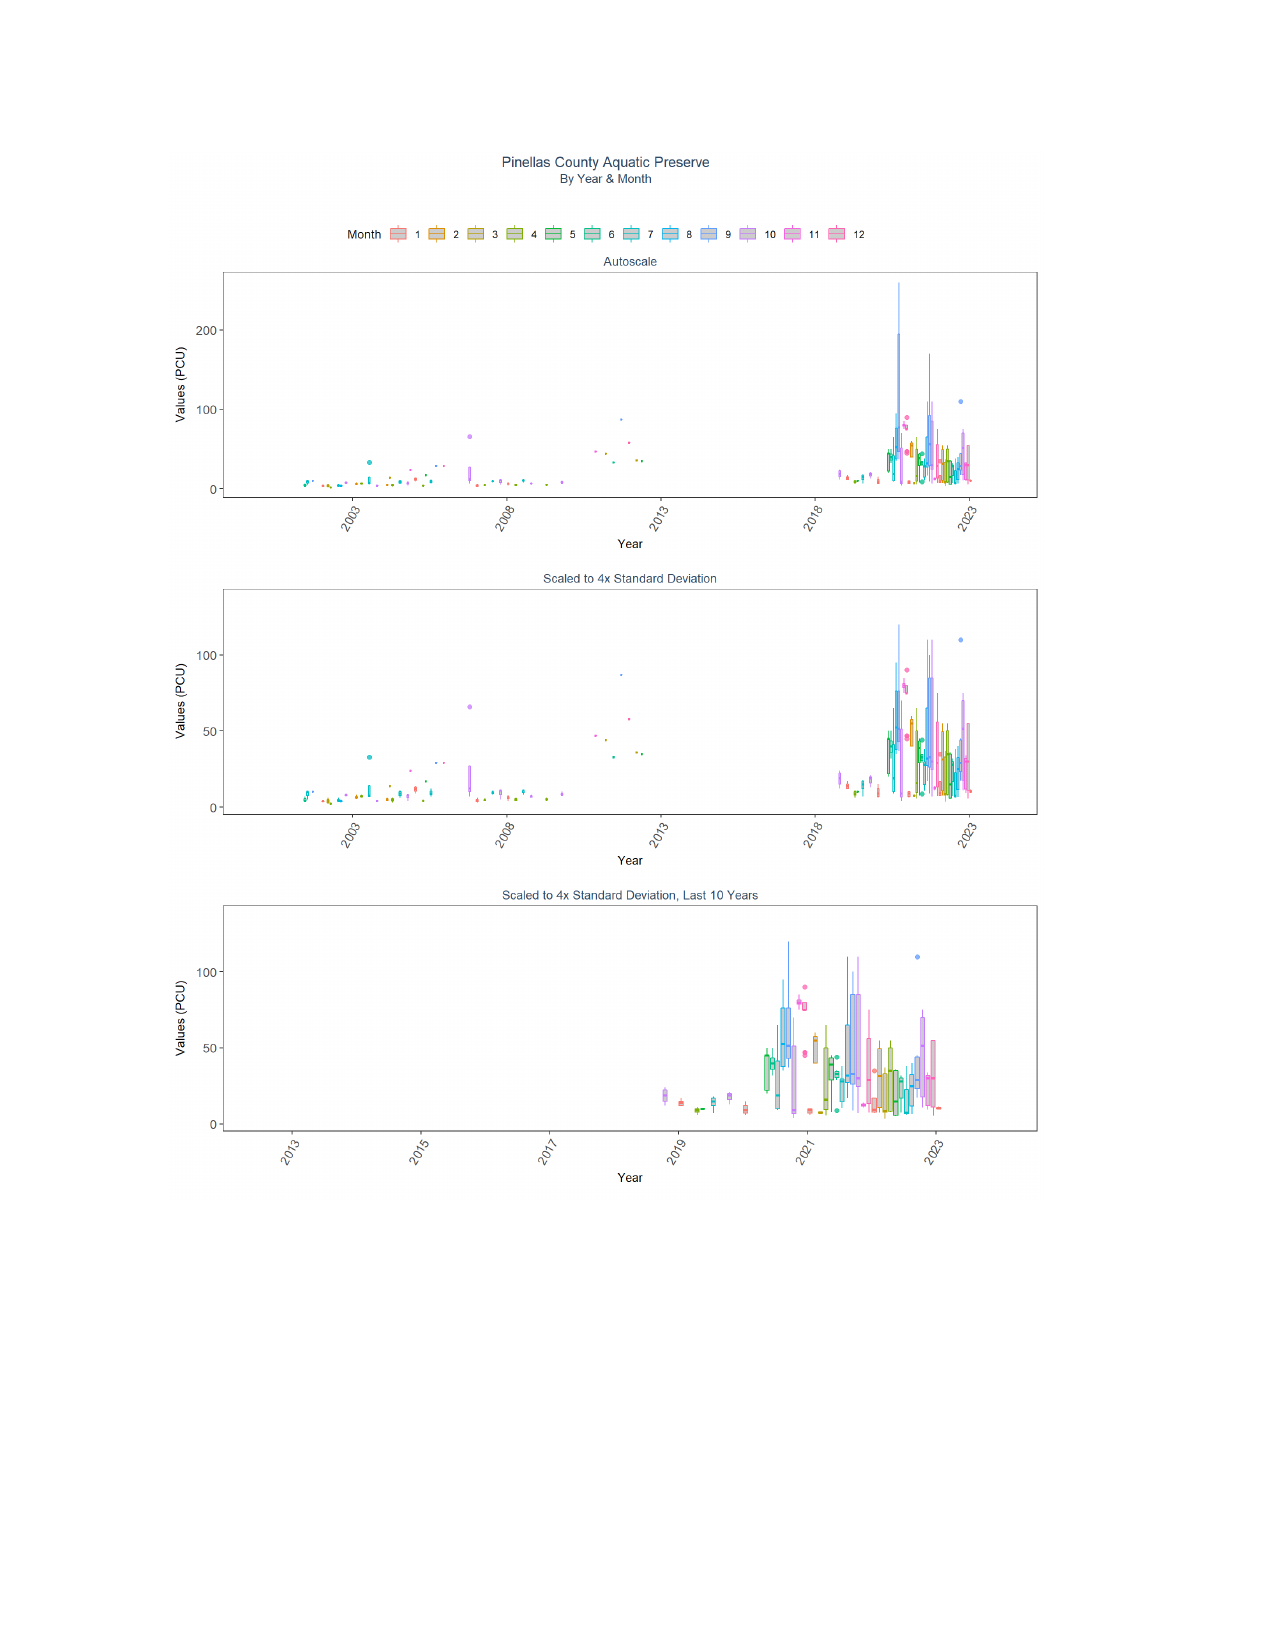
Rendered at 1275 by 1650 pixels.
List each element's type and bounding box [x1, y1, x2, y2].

picture [168, 150, 1044, 1200]
